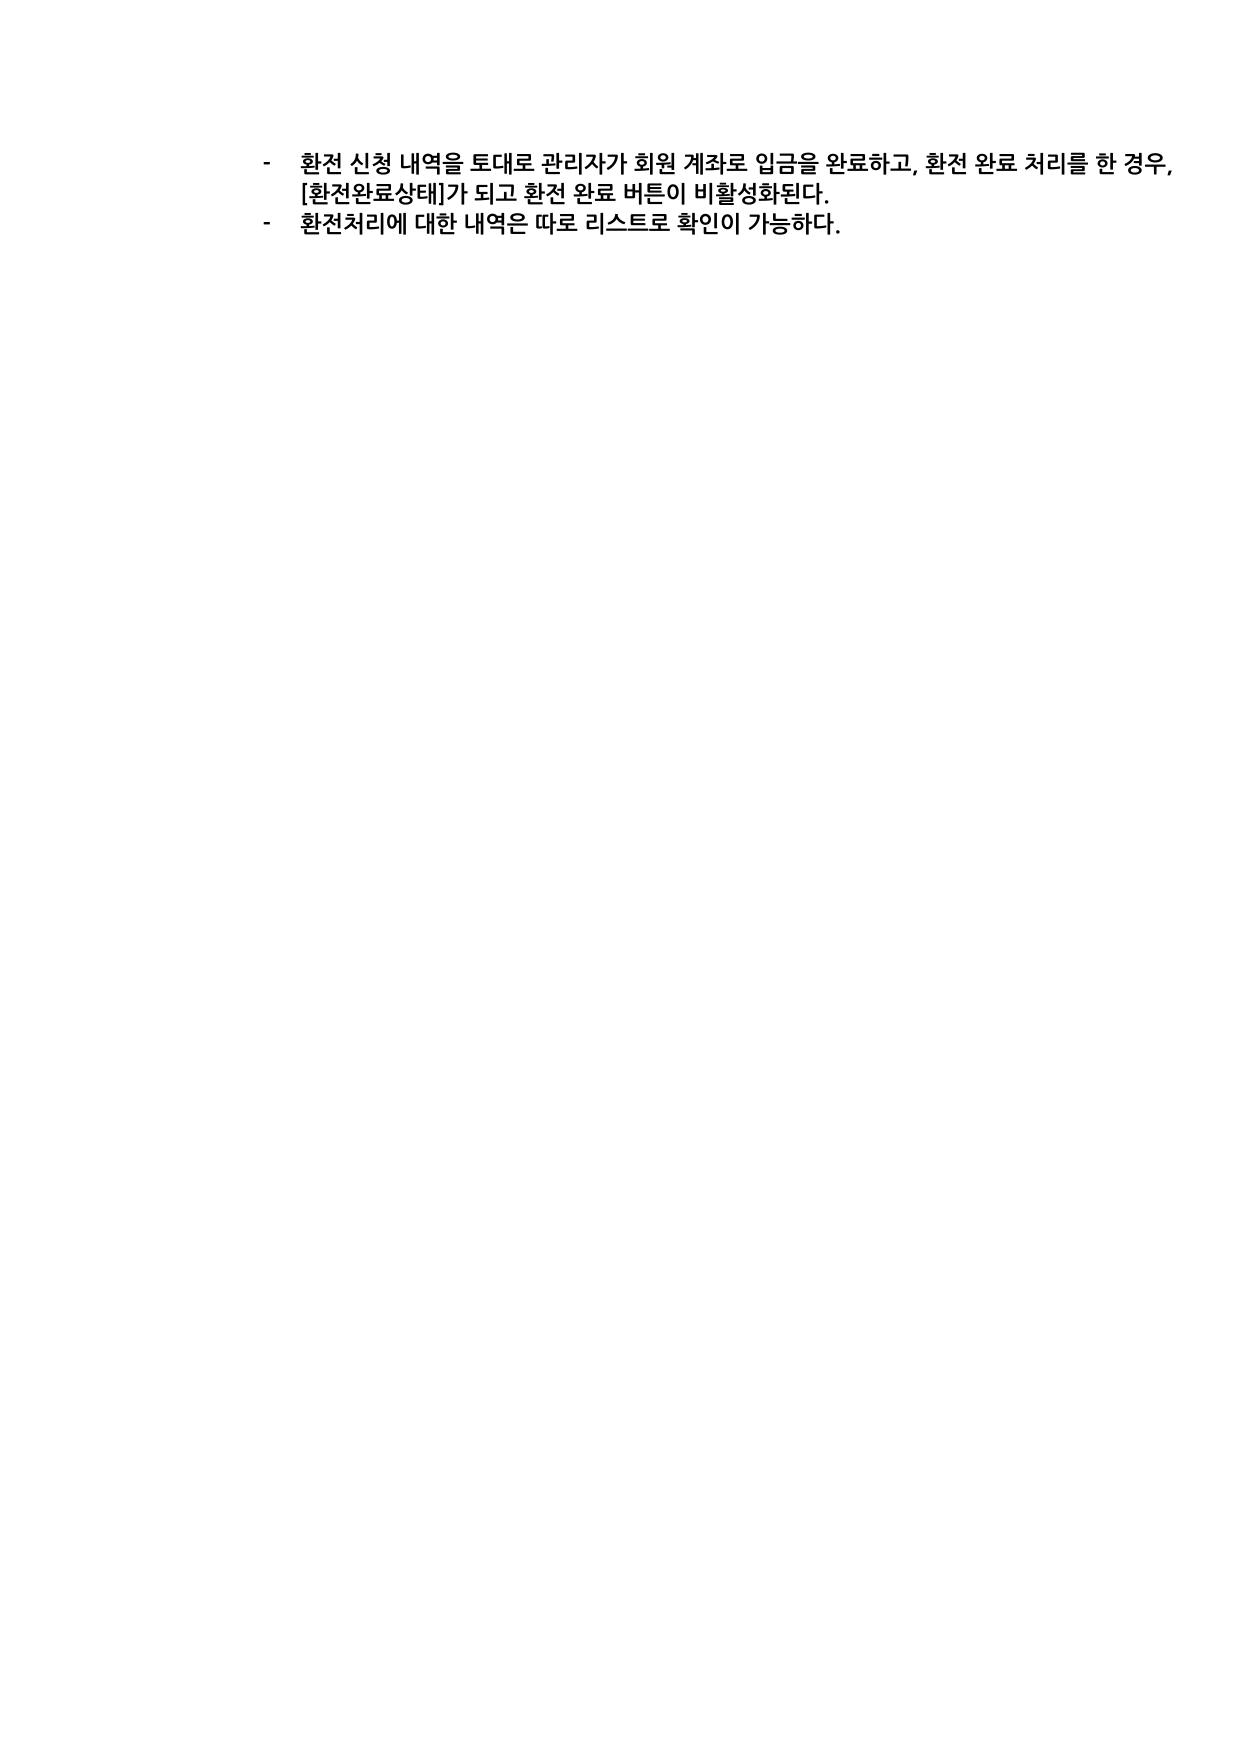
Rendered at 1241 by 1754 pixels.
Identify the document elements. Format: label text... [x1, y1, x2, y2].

list 환전처리에 대한 내역은 따로 리스트로 확인이 가능하다. [262, 210, 1183, 237]
list 환전 신청 내역을 토대로 관리자가 회원 계좌로 입금을 완료하고, 환전 완료 처리를 한 경우, [환전완료상태]가 되고 환전 완료 버튼이 비활성화된다. [262, 150, 1183, 207]
